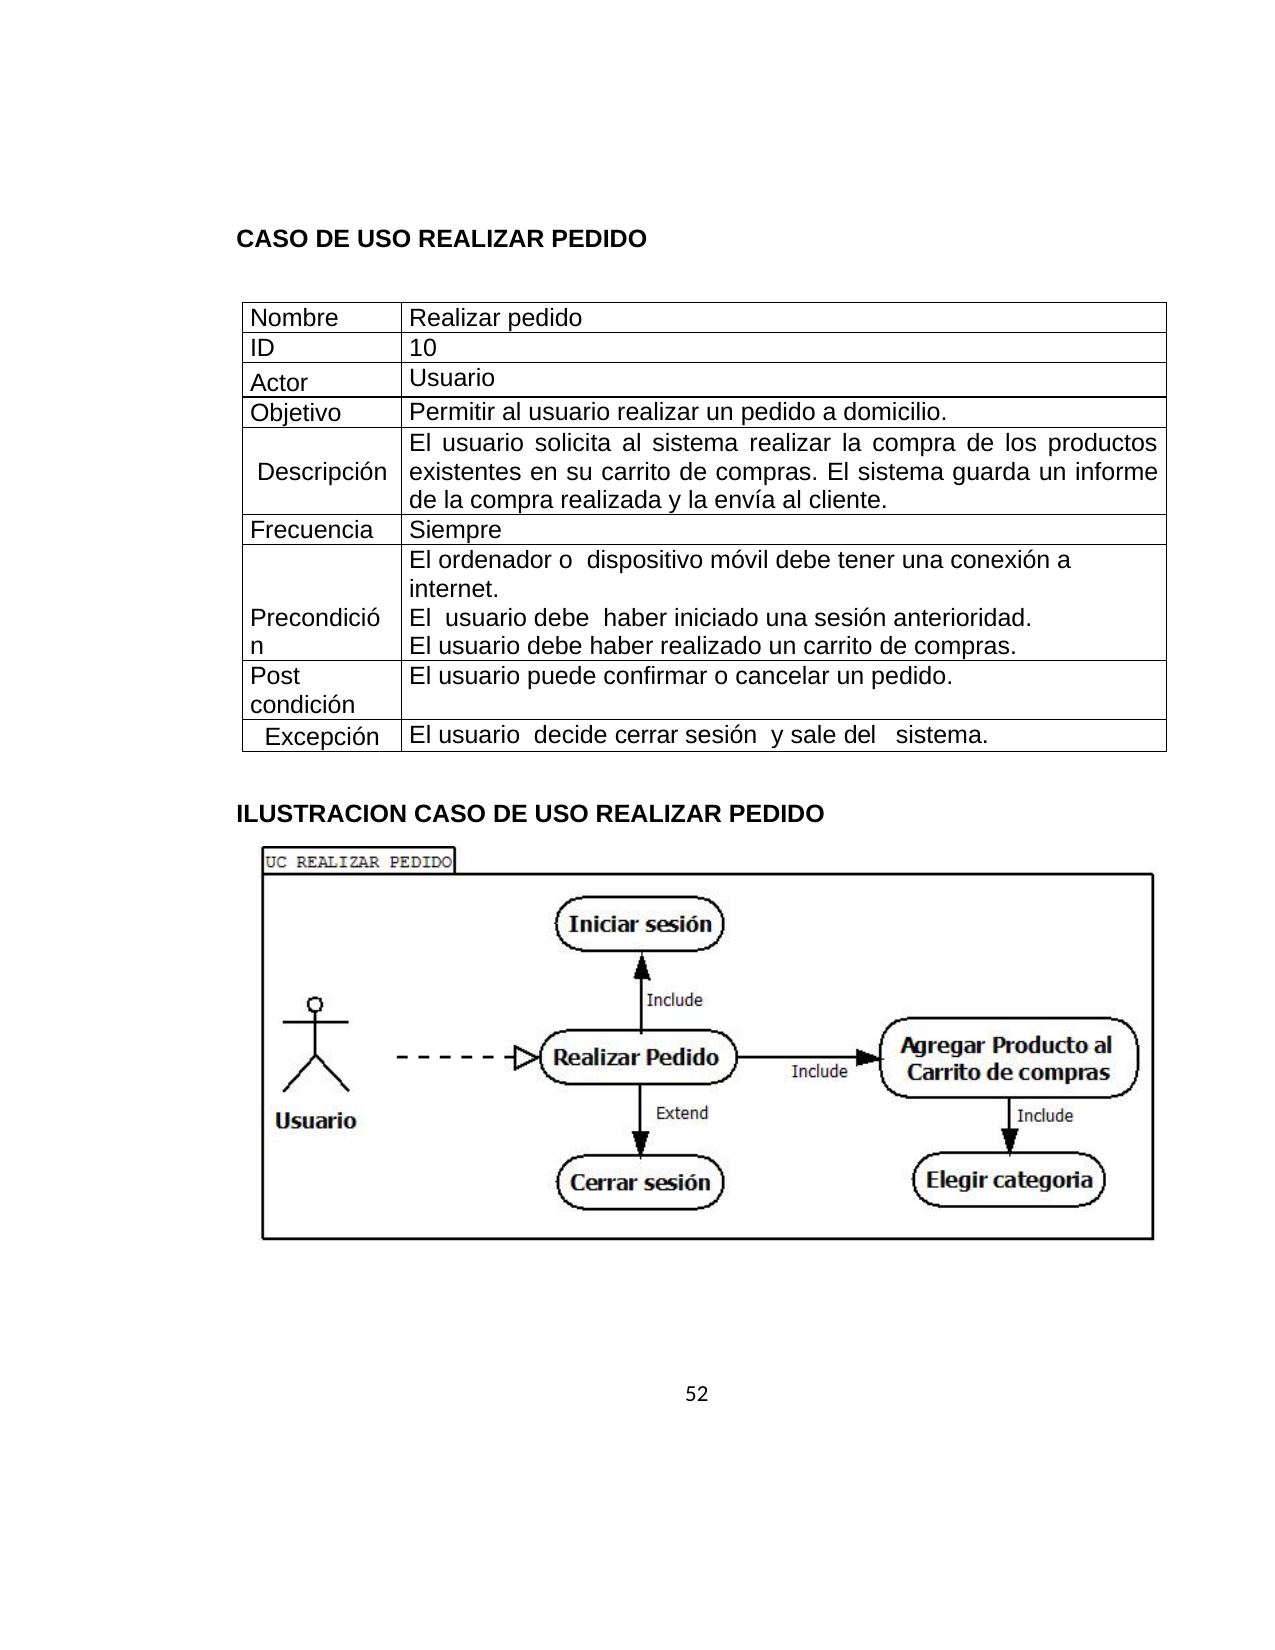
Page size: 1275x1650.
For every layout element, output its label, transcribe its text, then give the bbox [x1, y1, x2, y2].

table_cell Usuario [402, 363, 1166, 396]
table_cell Precondición [243, 545, 401, 660]
table_cell El usuario puede confirmar o cancelar un pedido. [402, 661, 1166, 718]
table_cell El usuario decide cerrar sesión y sale del sistema. [402, 720, 1166, 751]
table_header Nombre [243, 303, 401, 332]
table_cell El ordenador o dispositivo móvil debe tener una conexión a internet. El usuario debe haber iniciado una sesión anterioridad. El usuario debe haber realizado un carrito de compras. [402, 545, 1166, 660]
table_cell Permitir al usuario realizar un pedido a domicilio. [402, 398, 1166, 427]
table_cell Post condición [243, 661, 401, 718]
table_cell El usuario solicita al sistema realizar la compra de los productos existentes en su carrito de compras. El sistema guarda un informe de la compra realizada y la envía al cliente. [402, 428, 1166, 514]
picture [236, 846, 1157, 1243]
table_cell Siempre [402, 515, 1166, 544]
table_cell Descripción [243, 428, 401, 514]
text ILUSTRACION CASO DE USO REALIZAR PEDIDO [236, 799, 1157, 827]
table_header Realizar pedido [402, 303, 1166, 332]
subtitle CASO DE USO REALIZAR PEDIDO [236, 224, 1157, 253]
table_cell 10 [402, 333, 1166, 362]
table_cell Objetivo [243, 398, 401, 427]
table_cell Excepción [243, 720, 401, 751]
table_cell ID [243, 333, 401, 362]
table_cell Actor [243, 363, 401, 396]
table_cell Frecuencia [243, 515, 401, 544]
